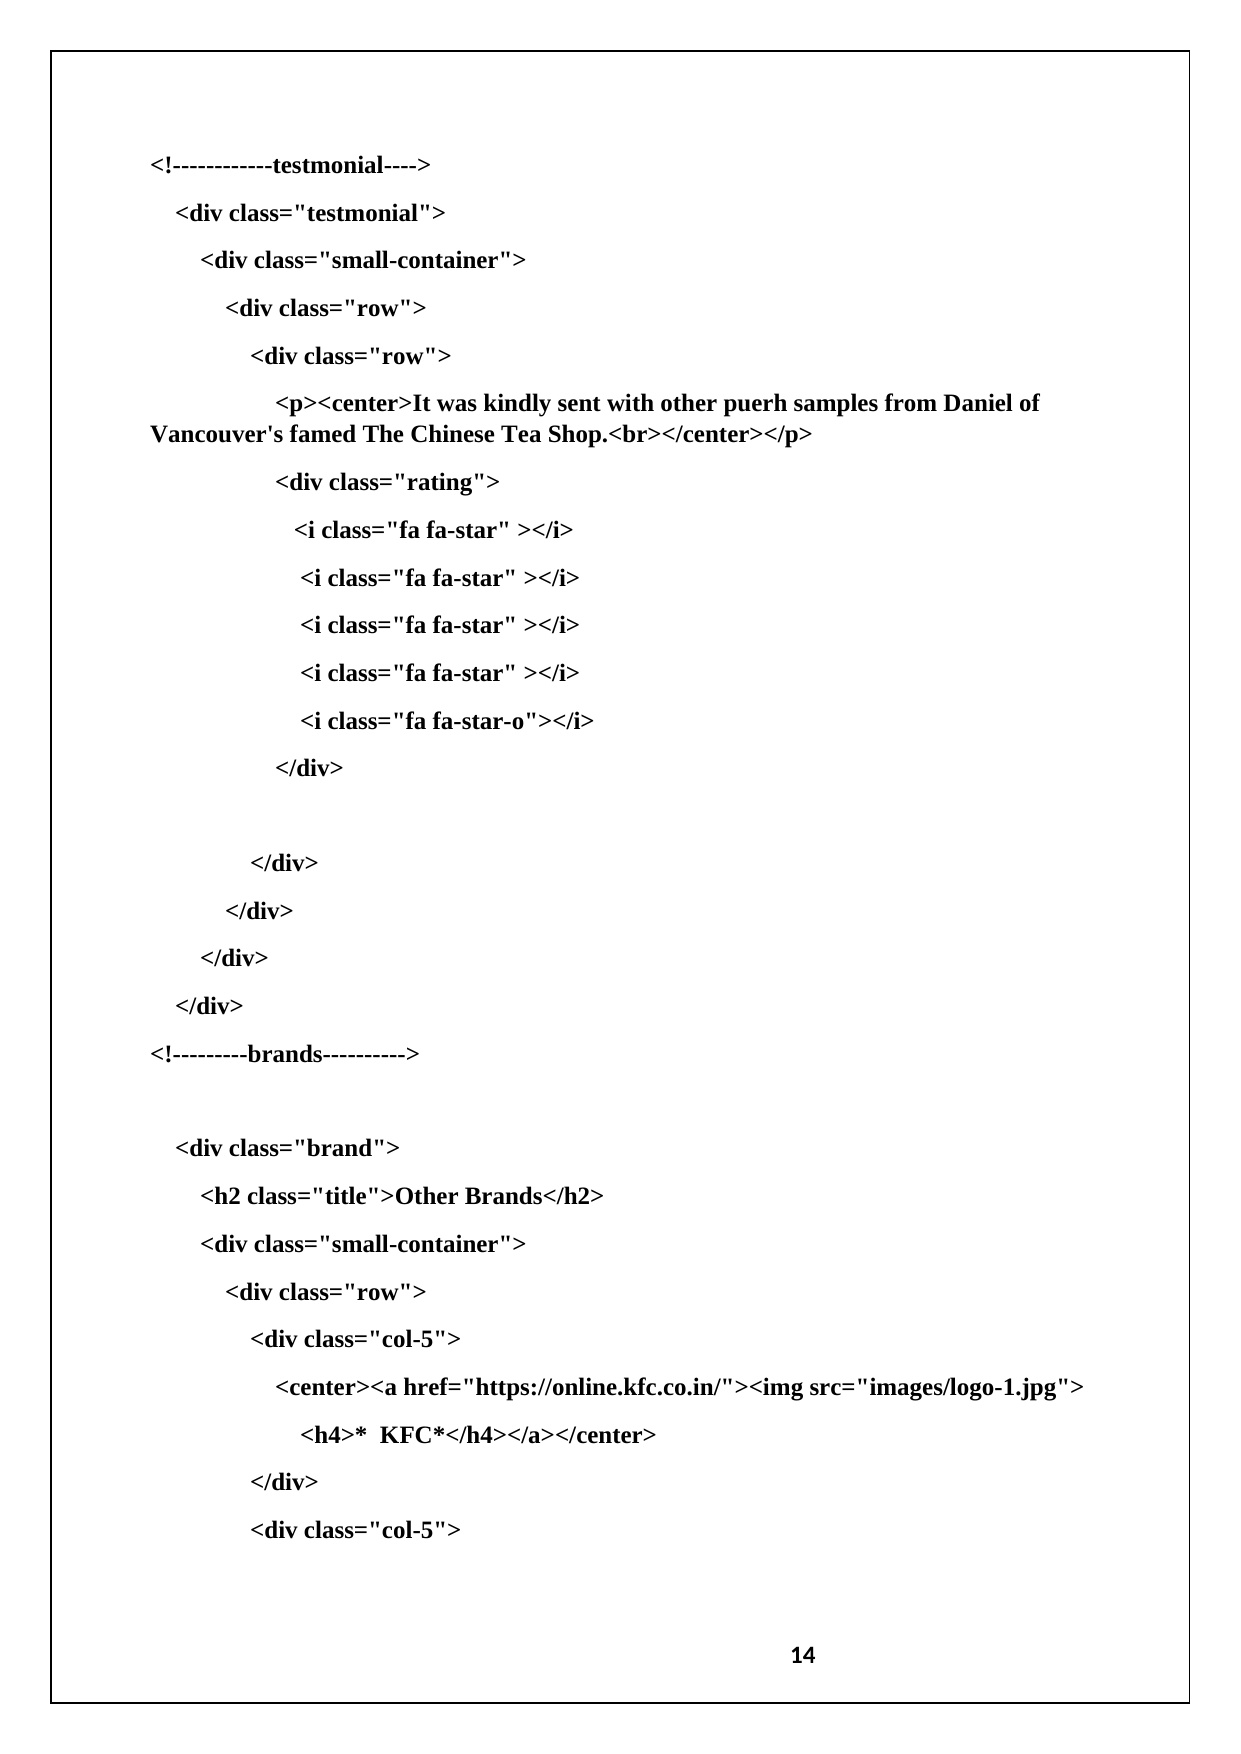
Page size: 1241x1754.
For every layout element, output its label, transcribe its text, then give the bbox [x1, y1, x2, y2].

text <i class="fa fa-star" ></i> [150, 563, 1090, 591]
text <p><center>It was kindly sent with other puerh samples from Daniel of Vancouver's famed The Chinese Tea Shop.<br></center></p> [150, 388, 1090, 448]
text <i class="fa fa-star" ></i> [150, 658, 1090, 687]
text </div> [150, 753, 1090, 782]
text </div> [150, 991, 1090, 1020]
text <div class="small-container"> [150, 245, 1090, 274]
text </div> [150, 1467, 1090, 1496]
text <div class="col-5"> [150, 1515, 1090, 1544]
text <i class="fa fa-star" ></i> [150, 610, 1090, 639]
text <h4>* KFC*</h4></a></center> [150, 1420, 1090, 1448]
text <div class="col-5"> [150, 1324, 1090, 1353]
text <h2 class="title">Other Brands</h2> [150, 1181, 1090, 1210]
text <div class="rating"> [150, 467, 1090, 496]
text </div> [150, 896, 1090, 924]
text <i class="fa fa-star-o"></i> [150, 706, 1090, 734]
text <center><a href="https://online.kfc.co.in/"><img src="images/logo-1.jpg"> [150, 1372, 1090, 1401]
text <!---------brands----------> [150, 1039, 1090, 1068]
text <div class="testmonial"> [150, 198, 1090, 226]
text </div> [150, 848, 1090, 877]
text <div class="small-container"> [150, 1229, 1090, 1258]
text <div class="row"> [150, 341, 1090, 369]
text <div class="brand"> [150, 1133, 1090, 1162]
text <i class="fa fa-star" ></i> [150, 515, 1090, 544]
text <div class="row"> [150, 1277, 1090, 1305]
text </div> [150, 943, 1090, 972]
text <!------------testmonial----> [150, 150, 1090, 179]
text <div class="row"> [150, 293, 1090, 322]
